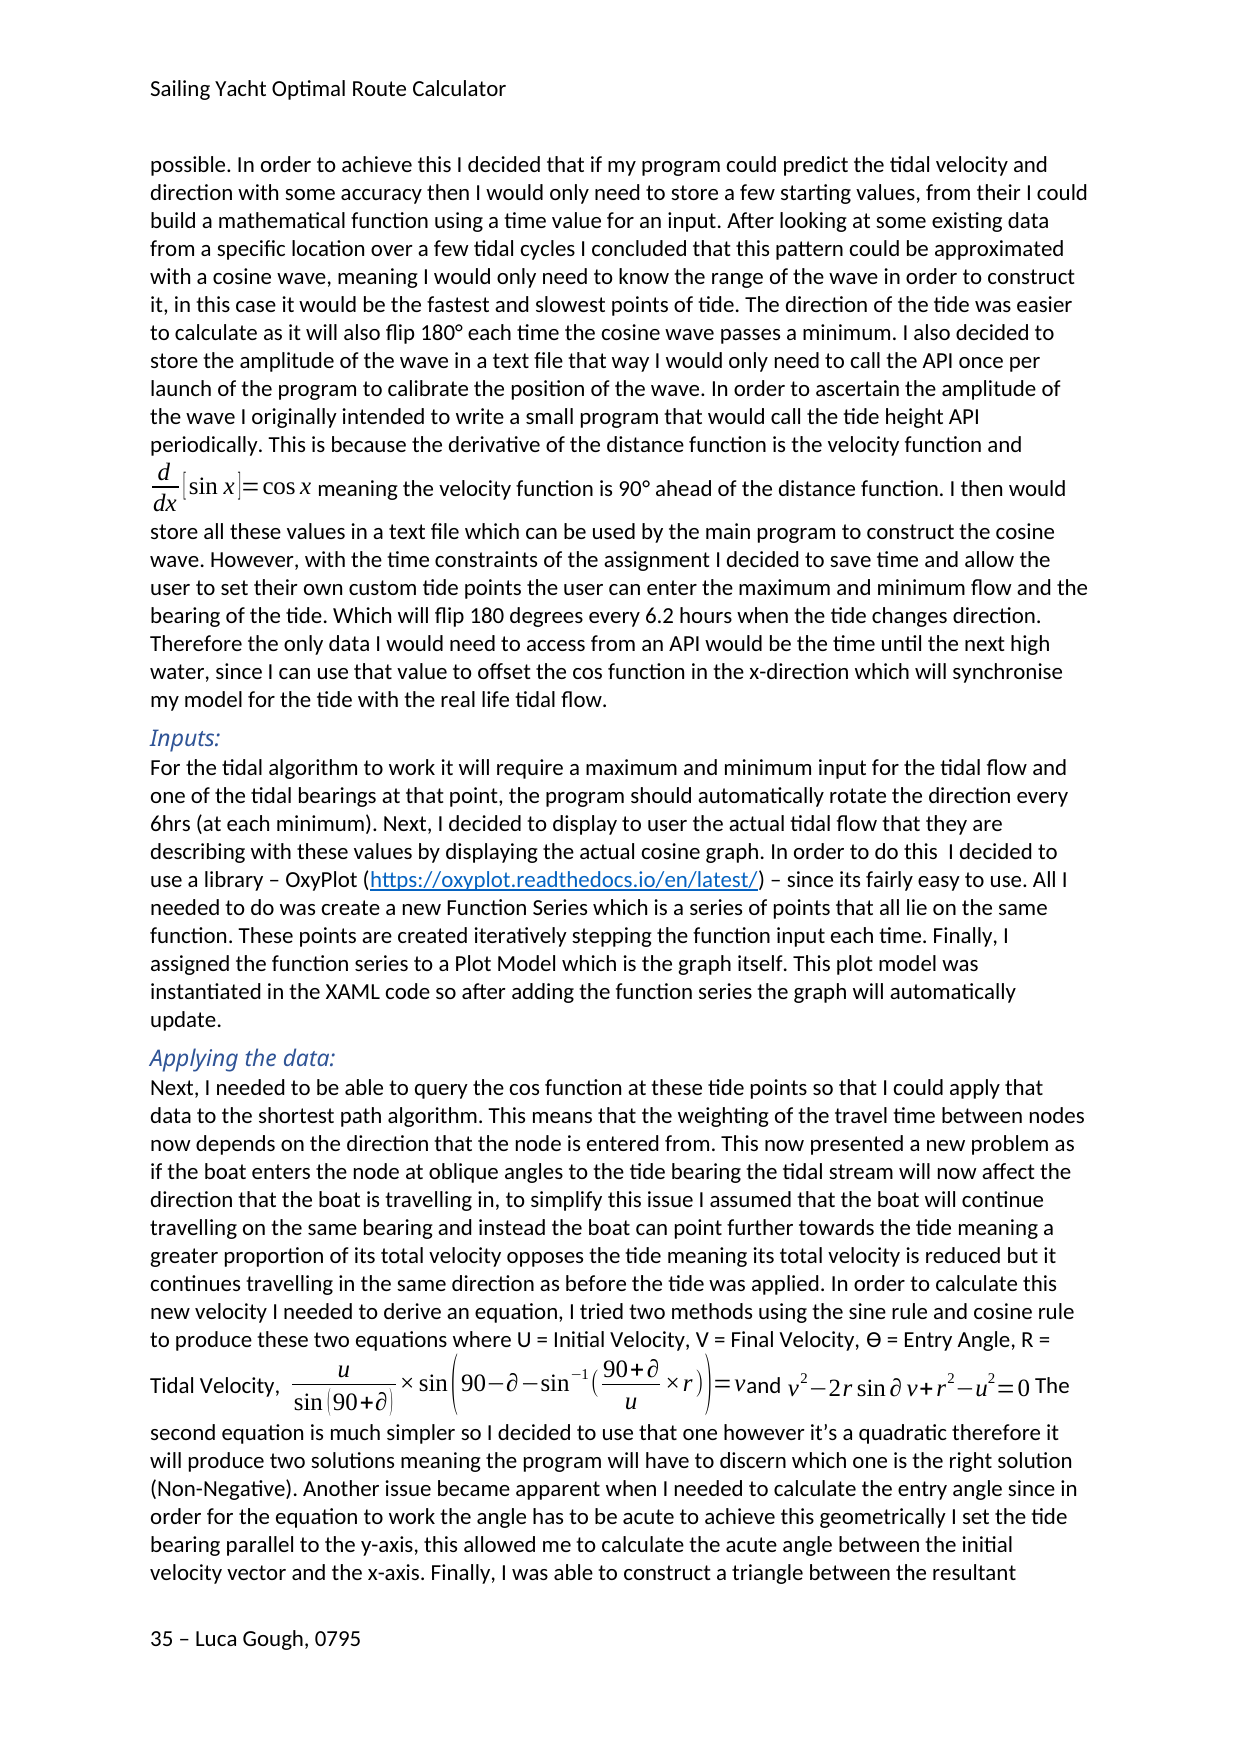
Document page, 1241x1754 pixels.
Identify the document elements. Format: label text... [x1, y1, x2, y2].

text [150, 150, 1090, 489]
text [150, 848, 1090, 1530]
subtitle Applying the data: [150, 817, 1090, 848]
subtitle Inputs: [150, 497, 1090, 529]
text For the tidal algorithm to work it will require a maximum and minimum input for the tidal flow and one of the tidal bearings at that point, the program should automatically rotate the direction every 6hrs (at each minimum). Next, I decided to display to user the actual tidal flow that they are describing with these values by displaying the actual cosine graph. In order to do this I decided to use a library – OxyPlot (https://oxyplot.readthedocs.io/en/latest/) – since its fairly easy to use. All I needed to do was create a new Function Series which is a series of points that all lie on the same function. These points are created iteratively stepping the function input each time. Finally, I assigned the function series to a Plot Model which is the graph itself. This plot model was instantiated in the XAML code so after adding the function series the graph will automatically update. [150, 529, 1090, 809]
